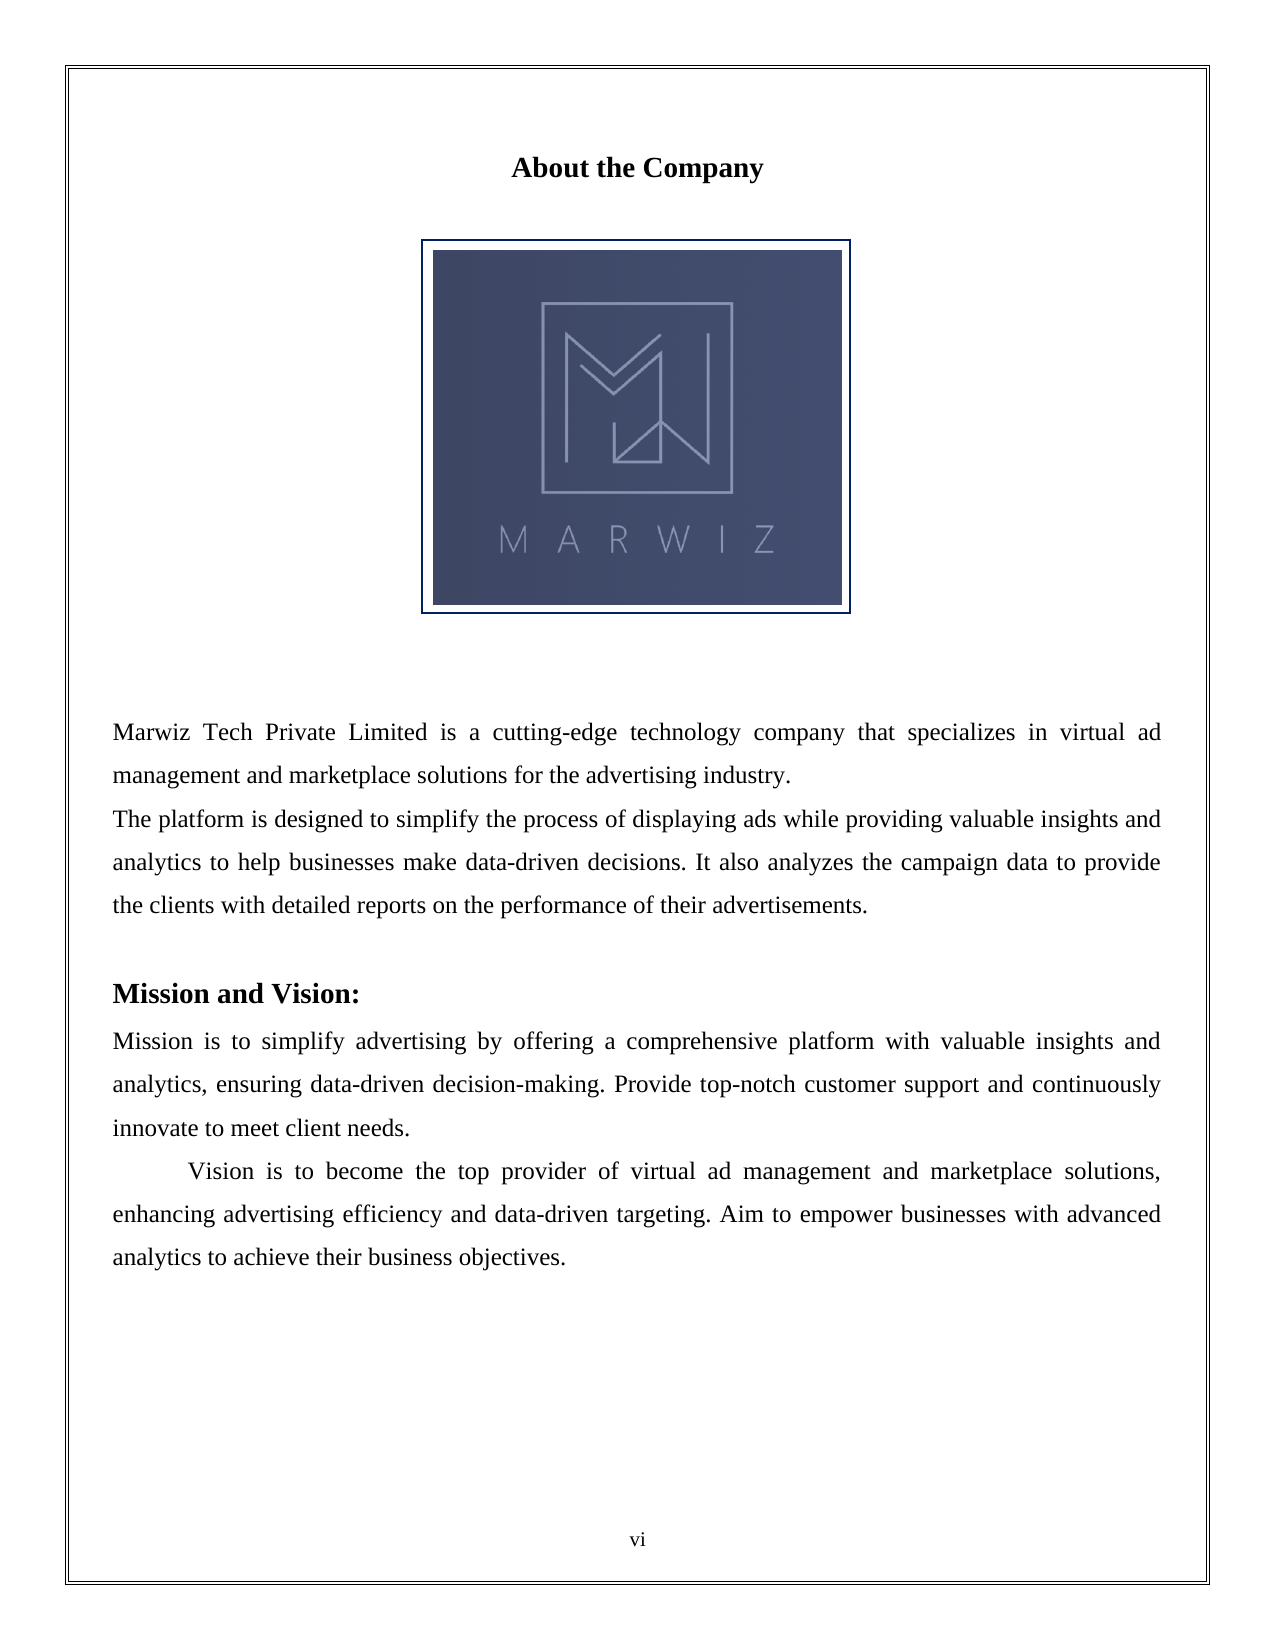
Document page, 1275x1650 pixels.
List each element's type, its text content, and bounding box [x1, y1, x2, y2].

text About the Company [112, 150, 1162, 183]
text Vision is to become the top provider of virtual ad management and marketplace solutions, enhancing advertising efficiency and data-driven targeting. Aim to empower businesses with advanced analytics to achieve their business objectives. [112, 1156, 1162, 1271]
text Mission and Vision: [112, 976, 1162, 1010]
text The platform is designed to simplify the process of displaying ads while providing valuable insights and analytics to help businesses make data-driven decisions. It also analyzes the campaign data to provide the clients with detailed reports on the performance of their advertisements. [112, 804, 1162, 919]
text Marwiz Tech Private Limited is a cutting-edge technology company that specializes in virtual ad management and marketplace solutions for the advertising industry. [112, 717, 1162, 789]
picture [433, 250, 842, 605]
text Mission is to simplify advertising by offering a comprehensive platform with valuable insights and analytics, ensuring data-driven decision-making. Provide top-notch customer support and continuously innovate to meet client needs. [112, 1026, 1162, 1141]
